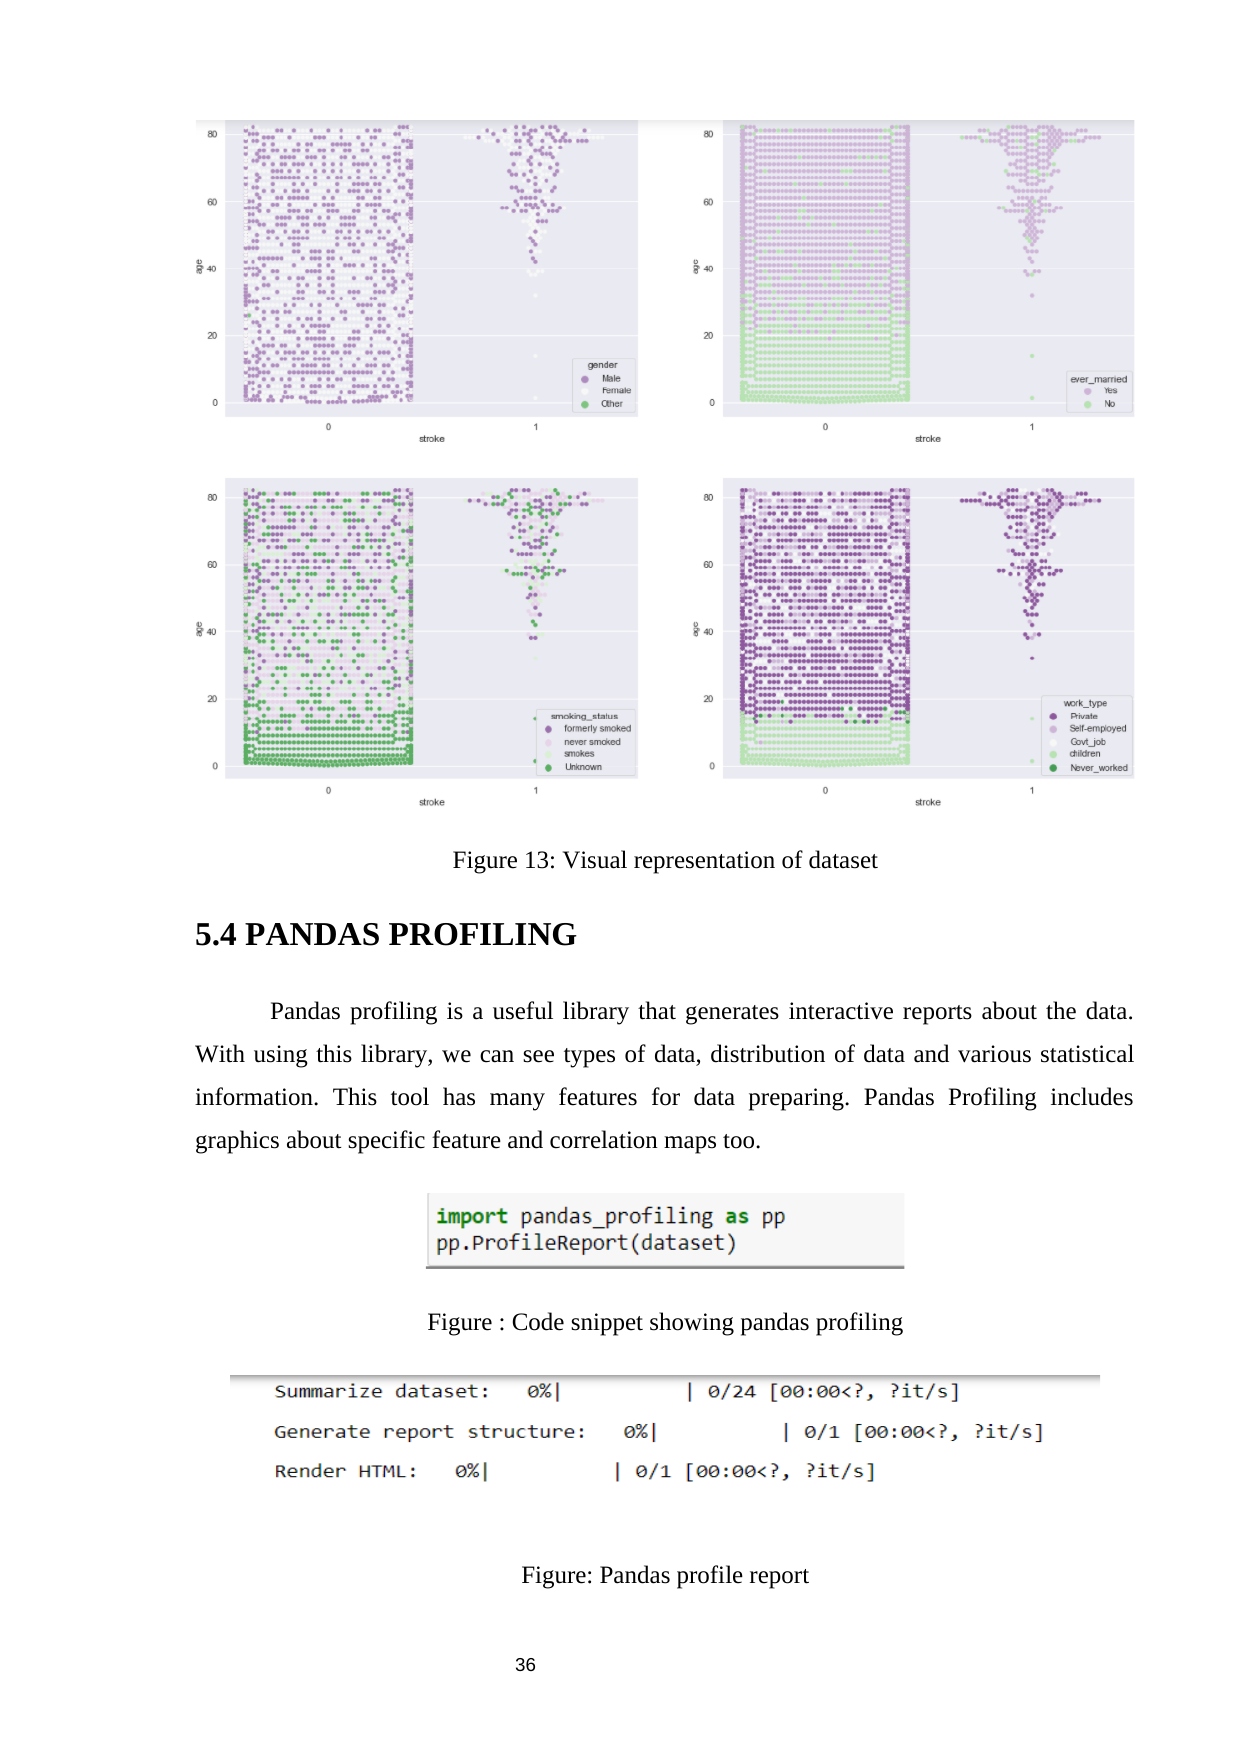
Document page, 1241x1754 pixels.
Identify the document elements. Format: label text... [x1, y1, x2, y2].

picture [195, 120, 1135, 808]
text Figure 13: Visual representation of dataset [195, 846, 1135, 874]
text Figure : Code snippet showing pandas profiling [195, 1307, 1135, 1336]
picture [230, 1375, 1100, 1523]
text Pandas profiling is a useful library that generates interactive reports about the data. With using this library, we can see types of data, distribution of data and various statistical information. This tool has many features for data preparing. Pandas Profiling includes graphics about specific feature and correlation maps too. [195, 996, 1135, 1154]
picture [425, 1193, 905, 1269]
text Figure: Pandas profile report [195, 1561, 1135, 1589]
text 5.4 PANDAS PROFILING [195, 914, 1135, 952]
